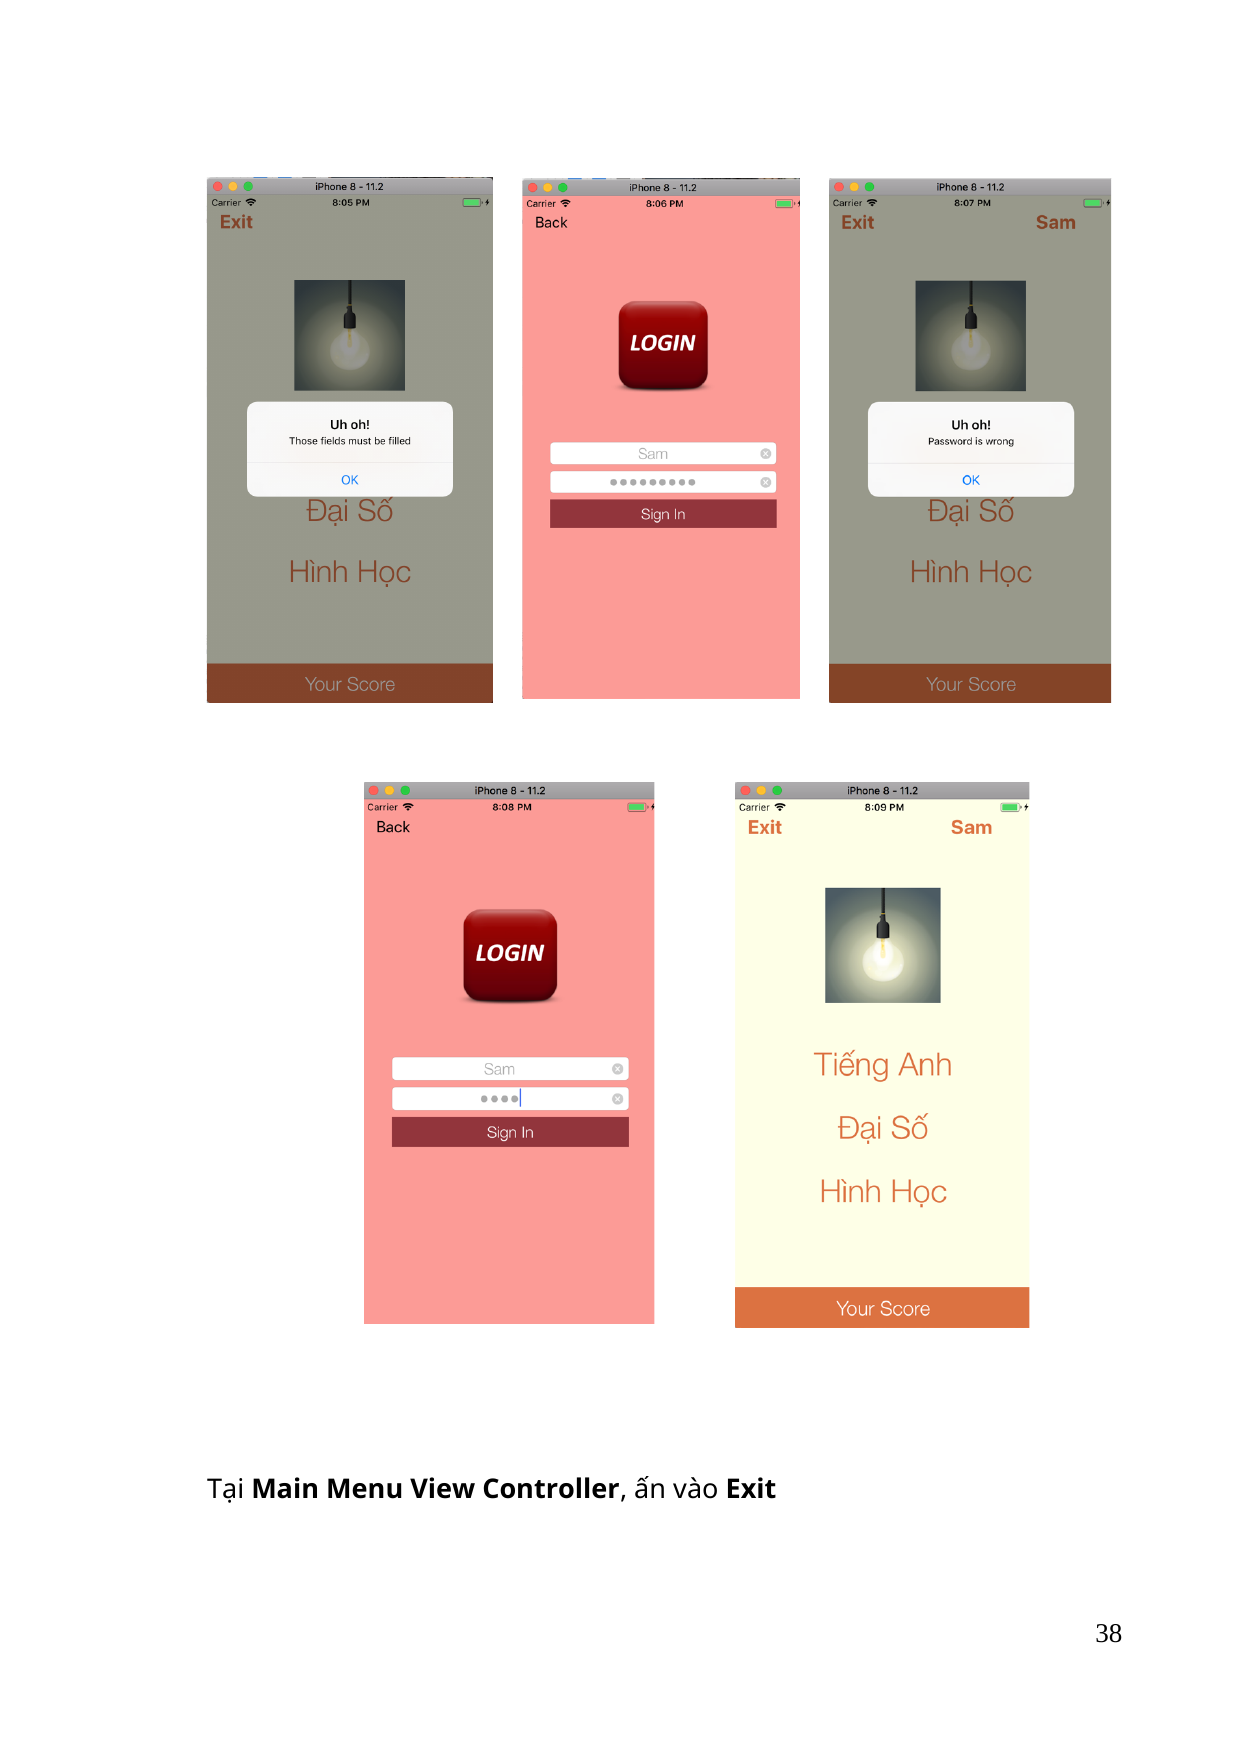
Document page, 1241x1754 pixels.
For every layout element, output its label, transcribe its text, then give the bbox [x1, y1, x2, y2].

picture [520, 178, 800, 695]
list Tại Main Menu View Controller, ấn vào Exit [207, 1469, 1122, 1506]
picture [827, 178, 1112, 699]
picture [733, 782, 1030, 1325]
picture [206, 177, 493, 703]
picture [362, 782, 654, 1321]
